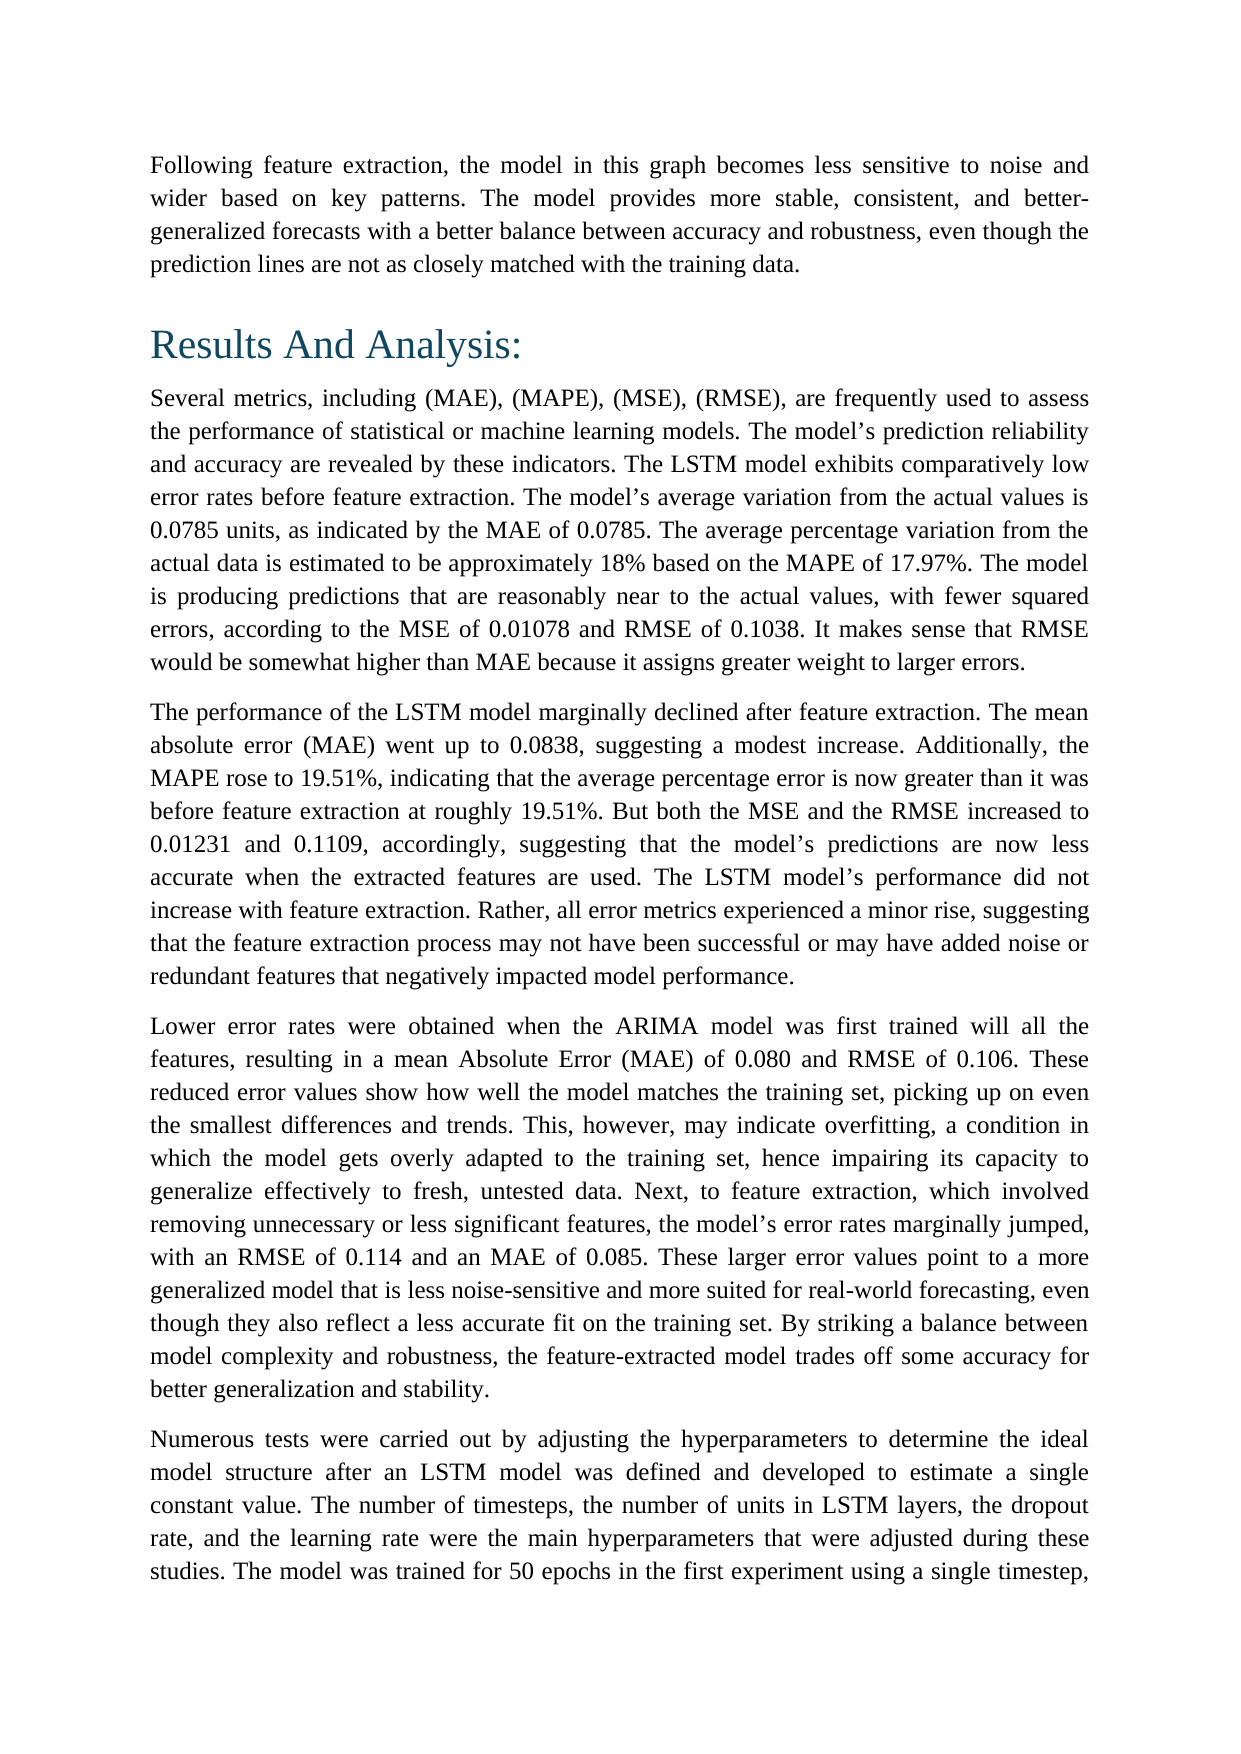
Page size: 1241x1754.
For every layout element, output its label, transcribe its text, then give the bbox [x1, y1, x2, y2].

text Several metrics, including (MAE), (MAPE), (MSE), (RMSE), are frequently used to assess the performance of statistical or machine learning models. The model’s prediction reliability and accuracy are revealed by these indicators. The LSTM model exhibits comparatively low error rates before feature extraction. The model’s average variation from the actual values is 0.0785 units, as indicated by the MAE of 0.0785. The average percentage variation from the actual data is estimated to be approximately 18% based on the MAPE of 17.97%. The model is producing predictions that are reasonably near to the actual values, with fewer squared errors, according to the MSE of 0.01078 and RMSE of 0.1038. It makes sense that RMSE would be somewhat higher than MAE because it assigns greater weight to larger errors. [150, 383, 1090, 676]
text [150, 1424, 1090, 1584]
text The performance of the LSTM model marginally declined after feature extraction. The mean absolute error (MAE) went up to 0.0838, suggesting a modest increase. Additionally, the MAPE rose to 19.51%, indicating that the average percentage error is now greater than it was before feature extraction at roughly 19.51%. But both the MSE and the RMSE increased to 0.01231 and 0.1109, accordingly, suggesting that the model’s predictions are now less accurate when the extracted features are used. The LSTM model’s performance did not increase with feature extraction. Rather, all error metrics experienced a minor rise, suggesting that the feature extraction process may not have been successful or may have added noise or redundant features that negatively impacted model performance. [150, 697, 1090, 990]
text Lower error rates were obtained when the ARIMA model was first trained will all the features, resulting in a mean Absolute Error (MAE) of 0.080 and RMSE of 0.106. These reduced error values show how well the model matches the training set, picking up on even the smallest differences and trends. This, however, may indicate overfitting, a condition in which the model gets overly adapted to the training set, hence impairing its capacity to generalize effectively to fresh, untested data. Next, to feature extraction, which involved removing unnecessary or less significant features, the model’s error rates marginally jumped, with an RMSE of 0.114 and an MAE of 0.085. These larger error values point to a more generalized model that is less noise-sensitive and more suited for real-world forecasting, even though they also reflect a less accurate fit on the training set. By striking a balance between model complexity and robustness, the feature-extracted model trades off some accuracy for better generalization and stability. [150, 1011, 1090, 1403]
text Following feature extraction, the model in this graph becomes less sensitive to noise and wider based on key patterns. The model provides more stable, consistent, and better-generalized forecasts with a better balance between accuracy and robustness, even though the prediction lines are not as closely matched with the training data. [150, 150, 1090, 278]
subtitle Results And Analysis: [150, 319, 1090, 367]
